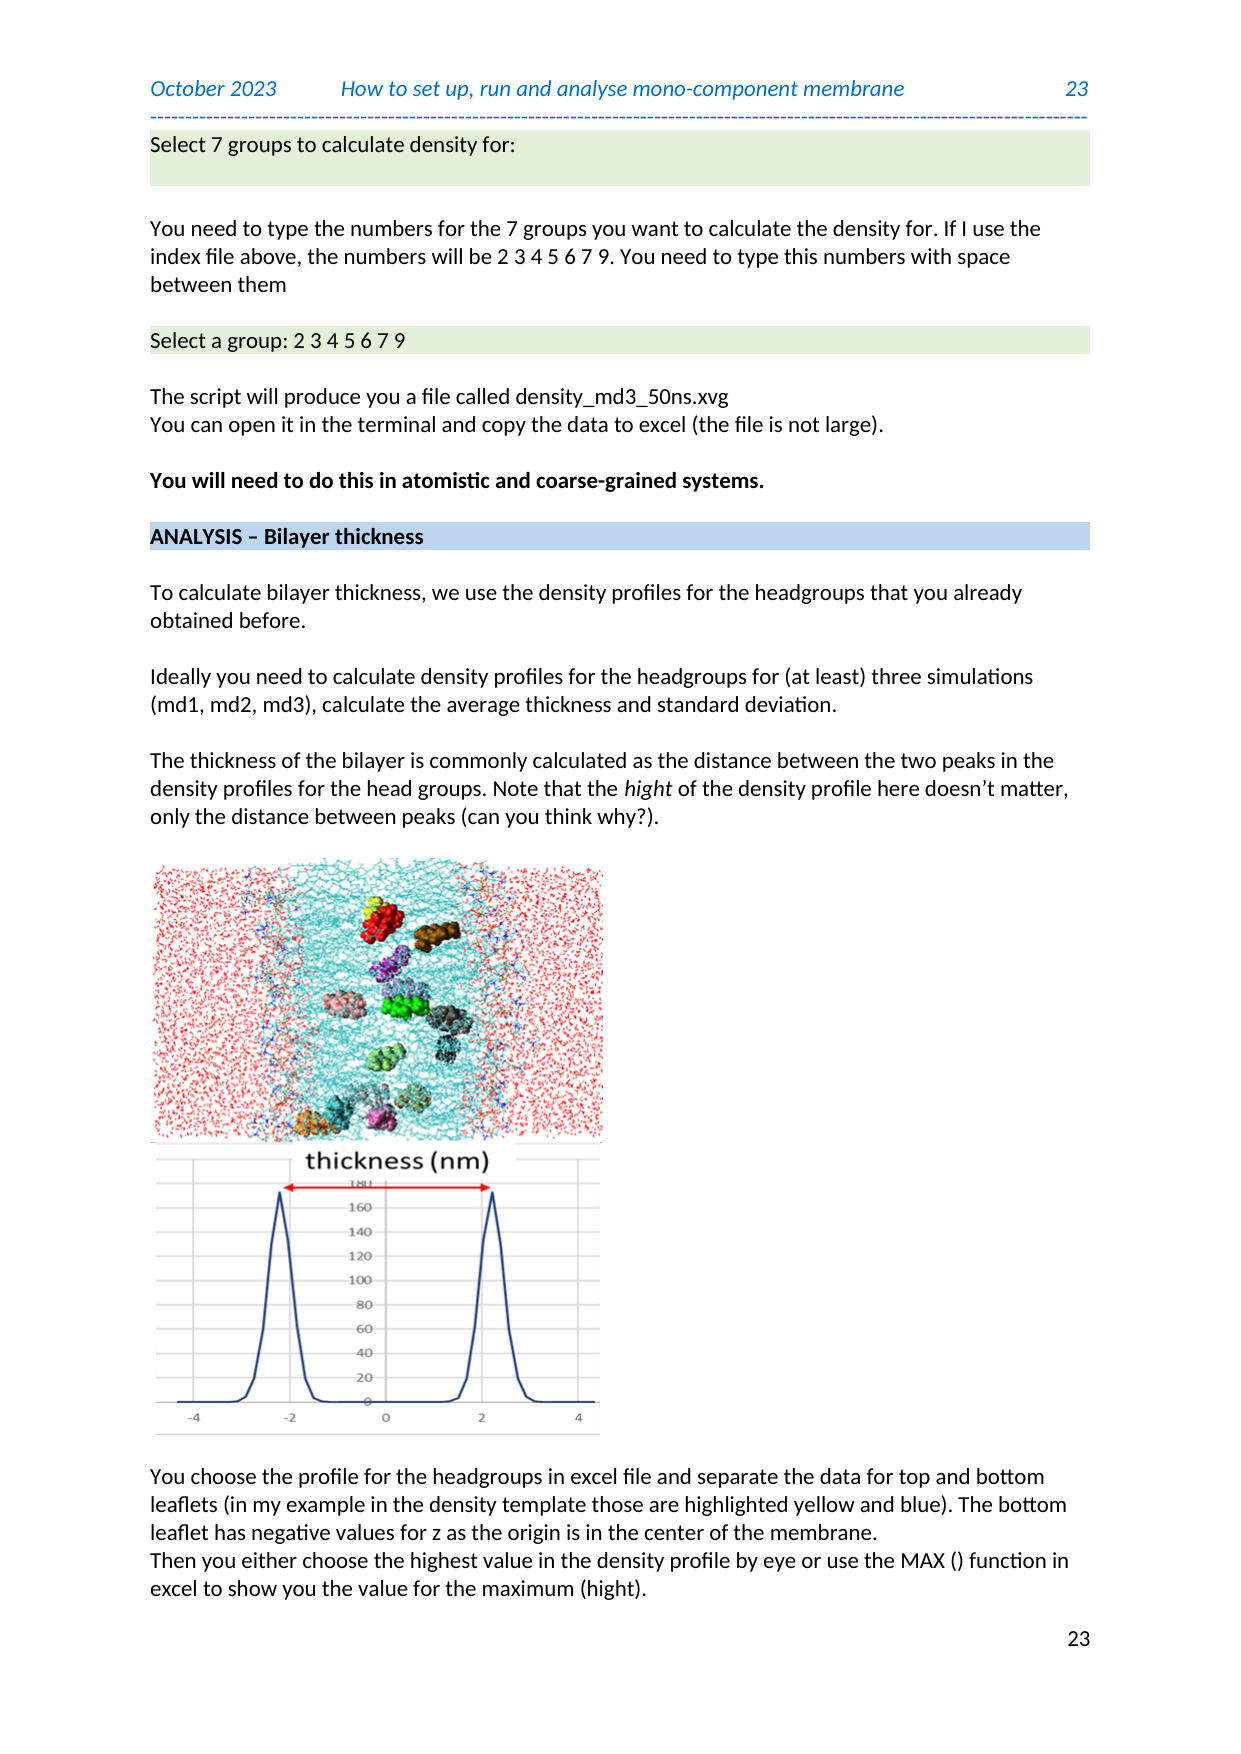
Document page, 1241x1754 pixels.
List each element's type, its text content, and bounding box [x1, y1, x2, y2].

text To calculate bilayer thickness, we use the density profiles for the headgroups that you already obtained before. [150, 578, 1090, 634]
text Ideally you need to calculate density profiles for the headgroups for (at least) three simulations (md1, md2, md3), calculate the average thickness and standard deviation. [150, 662, 1090, 718]
text Select a group: 2 3 4 5 6 7 9 [150, 326, 1090, 354]
text The script will produce you a file called density_md3_50ns.xvg [150, 382, 1090, 410]
text Select 7 groups to calculate density for: [150, 130, 1090, 158]
text You choose the profile for the headgroups in excel file and separate the data for top and bottom leaflets (in my example in the density template those are highlighted yellow and blue). The bottom leaflet has negative values for z as the origin is in the center of the membrane. [150, 1462, 1090, 1546]
text You can open it in the terminal and copy the data to excel (the file is not large). [150, 410, 1090, 438]
text You will need to do this in atomistic and coarse-grained systems. [150, 466, 1090, 494]
text Then you either choose the highest value in the density profile by eye or use the MAX () function in excel to show you the value for the maximum (hight). [150, 1546, 1090, 1602]
text The thickness of the bilayer is commonly calculated as the distance between the two peaks in the density profiles for the head groups. Note that the hight of the density profile here doesn’t matter, only the distance between peaks (can you think why?). [150, 746, 1090, 830]
text ANALYSIS – Bilayer thickness [150, 522, 1090, 550]
picture [150, 858, 603, 1435]
text You need to type the numbers for the 7 groups you want to calculate the density for. If I use the index file above, the numbers will be 2 3 4 5 6 7 9. You need to type this numbers with space between them [150, 214, 1090, 298]
